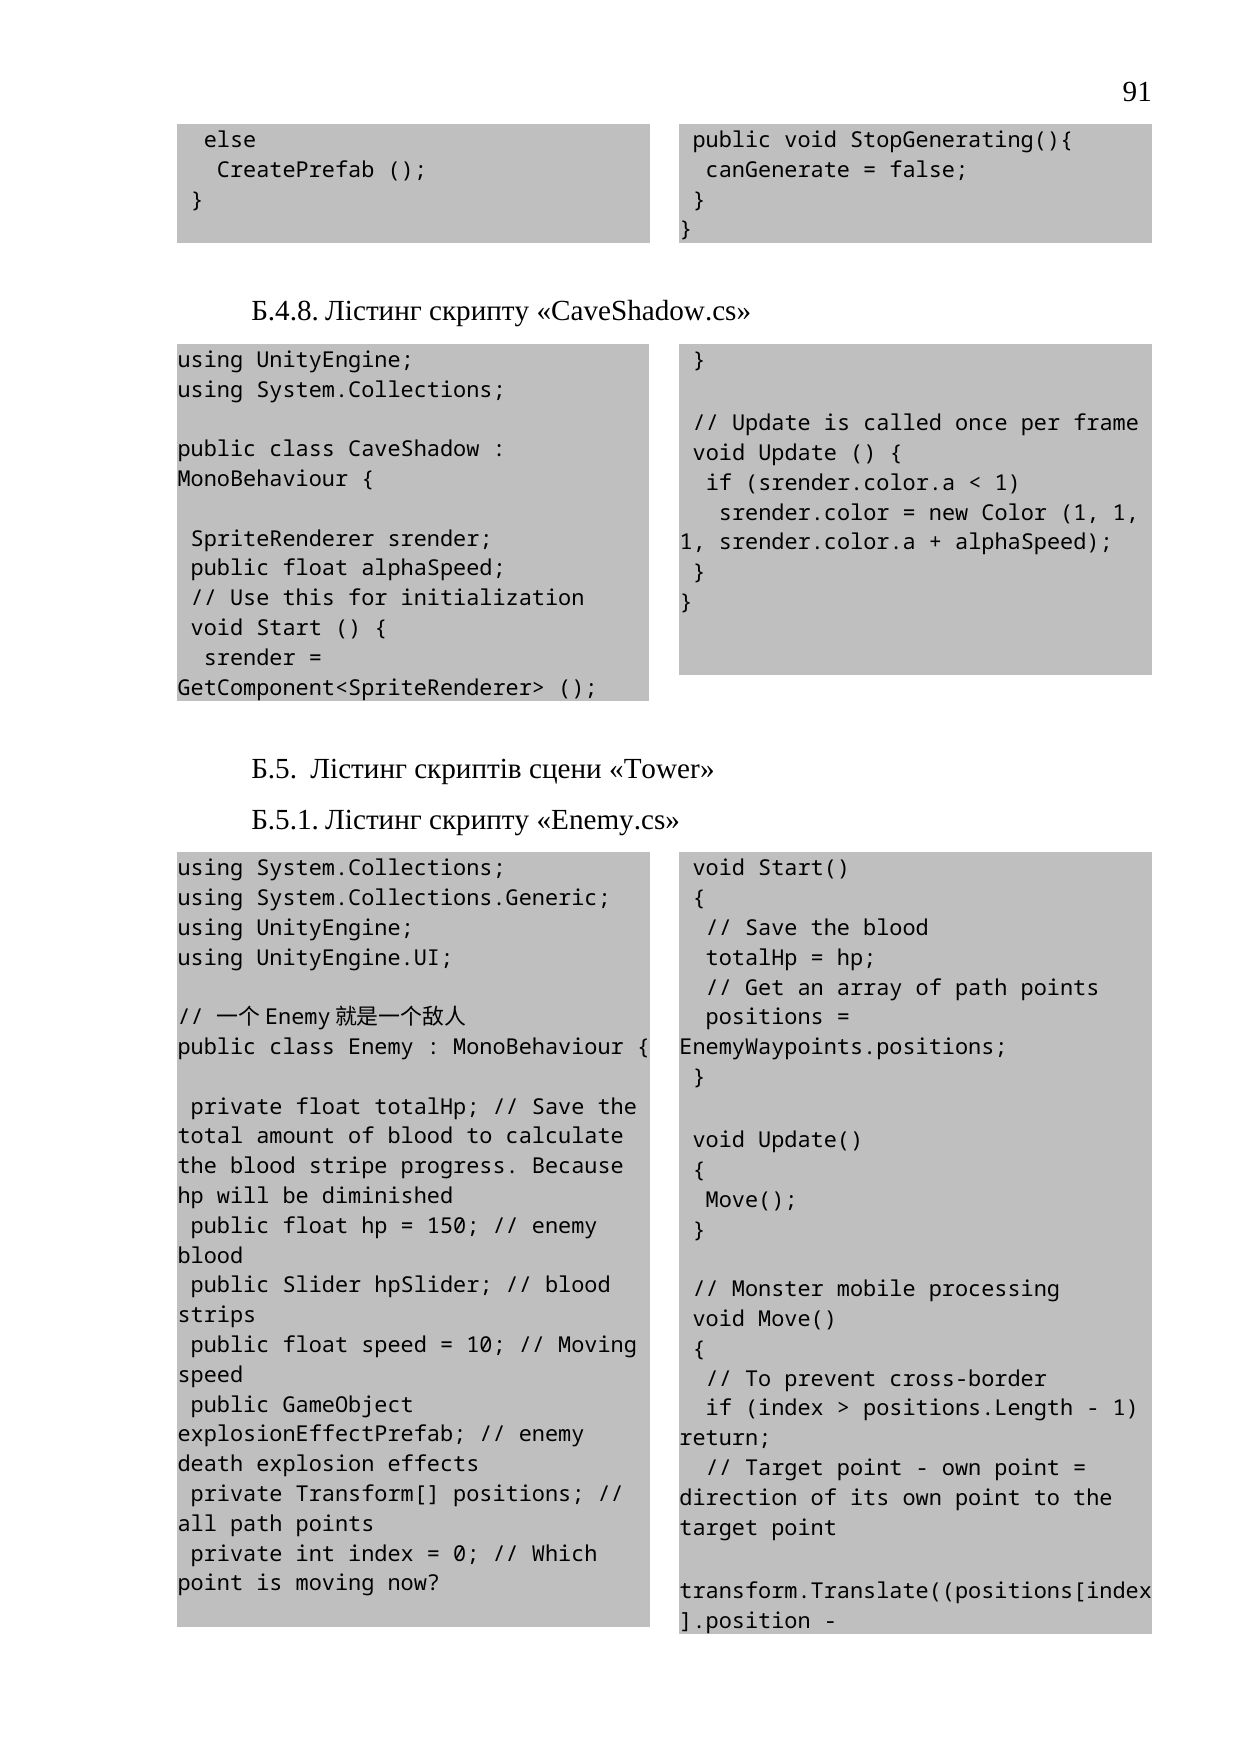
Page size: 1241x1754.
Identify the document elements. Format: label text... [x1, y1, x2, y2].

text using UnityEngine; [177, 344, 649, 374]
text private float totalHp; // Save the total amount of blood to calculate the blood stripe progress. Because hp will be diminished [177, 1091, 650, 1210]
text if (index > positions.Length - 1) return; [679, 1392, 1152, 1452]
text if (srender.color.a < 1) [679, 467, 1152, 497]
text // Save the blood [679, 912, 1152, 942]
text public class Enemy : MonoBehaviour { [177, 1031, 650, 1061]
text srender = GetComponent<SpriteRenderer> (); [177, 642, 649, 701]
text { [679, 882, 1152, 912]
text } [679, 1061, 1152, 1091]
text void Start() [679, 852, 1152, 882]
text canGenerate = false; [679, 154, 1152, 184]
text public void StopGenerating(){ [679, 124, 1152, 154]
text positions = EnemyWaypoints.positions; [679, 1001, 1152, 1061]
text CreatePrefab (); [177, 154, 650, 184]
text totalHp = hp; [679, 942, 1152, 971]
text using System.Collections; [177, 852, 650, 882]
text using UnityEngine; [177, 912, 650, 942]
text } [679, 586, 1152, 616]
text { [679, 1154, 1152, 1184]
text using System.Collections.Generic; [177, 882, 650, 912]
text void Move() [679, 1303, 1152, 1333]
text SpriteRenderer srender; [177, 523, 649, 552]
text { [679, 1333, 1152, 1362]
text // Monster mobile processing [679, 1273, 1152, 1303]
text using UnityEngine.UI; [177, 942, 650, 971]
text private int index = 0; // Which point is moving now? [177, 1537, 650, 1597]
text public float hp = 150; // enemy blood [177, 1210, 650, 1269]
text transform.Translate((positions[index].position - transform.position).normalized * Time.deltaTime * speed); [679, 1541, 1152, 1634]
text // Update is called once per frame [679, 407, 1152, 437]
text public float alphaSpeed; [177, 552, 649, 582]
text using System.Collections; [177, 374, 649, 403]
text void Start () { [177, 612, 649, 642]
text } [679, 344, 1152, 374]
text public float speed = 10; // Moving speed [177, 1329, 650, 1388]
text void Update () { [679, 437, 1152, 467]
subtitle Лістинг скрипту «CaveShadow.cs» [251, 293, 1152, 327]
text else [177, 124, 650, 154]
text } [679, 184, 1152, 213]
text public GameObject explosionEffectPrefab; // enemy death explosion effects [177, 1388, 650, 1478]
text public class CaveShadow : MonoBehaviour { [177, 433, 649, 493]
text public Slider hpSlider; // blood strips [177, 1269, 650, 1329]
text Move(); [679, 1184, 1152, 1213]
text } [177, 184, 650, 213]
text } [679, 556, 1152, 586]
text srender.color = new Color (1, 1, 1, srender.color.a + alphaSpeed); [679, 497, 1152, 556]
text } [679, 1213, 1152, 1243]
text // Target point - own point = direction of its own point to the target point [679, 1452, 1152, 1541]
text void Update() [679, 1124, 1152, 1154]
text // 一个Enemy就是一个敌人 [177, 1001, 650, 1031]
text // Get an array of path points [679, 971, 1152, 1001]
text } [679, 213, 1152, 243]
text // Use this for initialization [177, 582, 649, 612]
subtitle Лістинг скриптів сцени «Tower» [251, 752, 1152, 785]
text private Transform[] positions; // all path points [177, 1478, 650, 1537]
subtitle Лістинг скрипту «Enemy.cs» [251, 802, 1152, 836]
text // To prevent cross-border [679, 1362, 1152, 1392]
